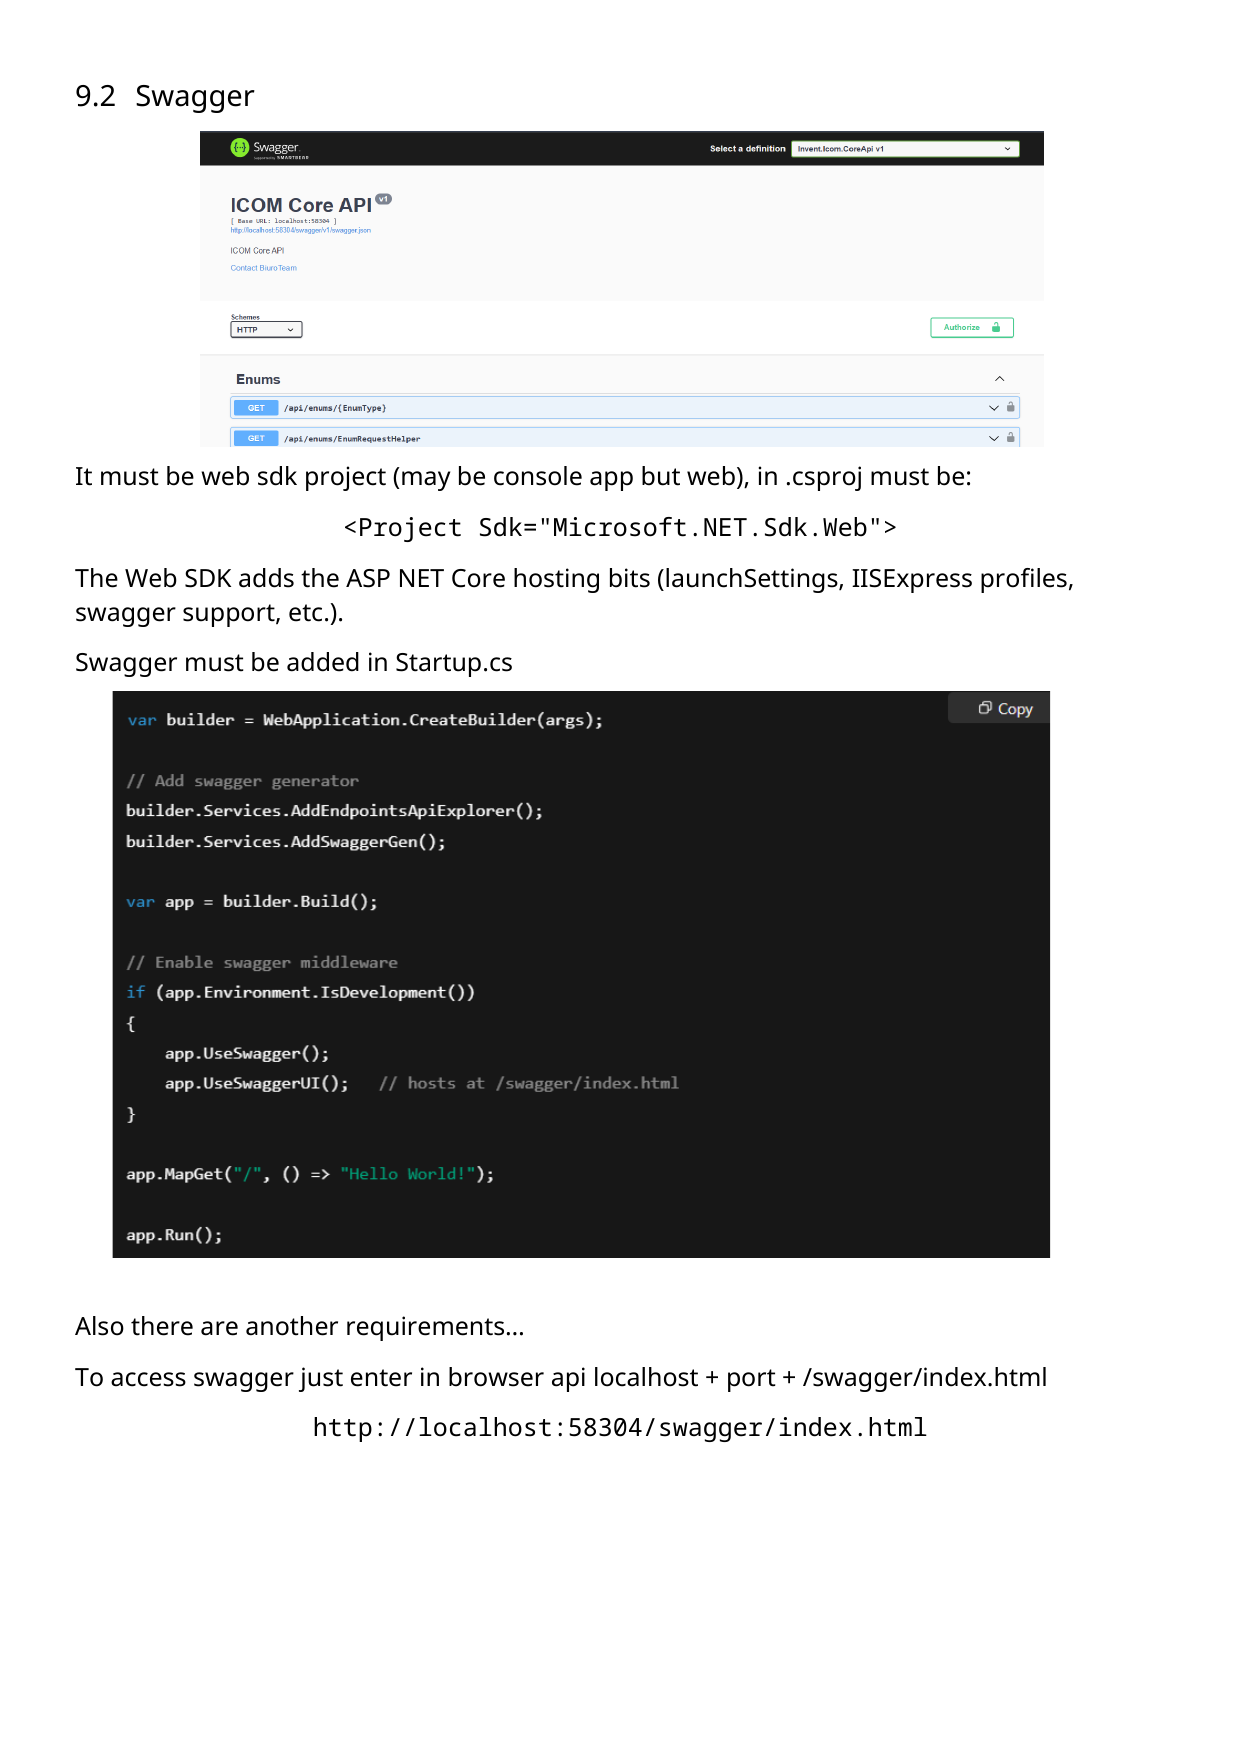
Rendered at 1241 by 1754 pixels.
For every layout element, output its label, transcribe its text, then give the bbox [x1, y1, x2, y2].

text To access swagger just enter in browser api localhost + port + /swagger/index.html [75, 1359, 1165, 1393]
text The Web SDK adds the ASP NET Core hosting bits (launchSettings, IISExpress profiles, swagger support, etc.). [75, 560, 1165, 628]
subtitle Swagger [75, 75, 1165, 115]
text Also there are another requirements… [75, 1308, 1165, 1343]
text <Project Sdk="Microsoft.NET.Sdk.Web"> [75, 509, 1165, 543]
picture [200, 131, 1044, 447]
text http://localhost:58304/swagger/index.html [75, 1410, 1165, 1444]
picture [112, 691, 1051, 1258]
